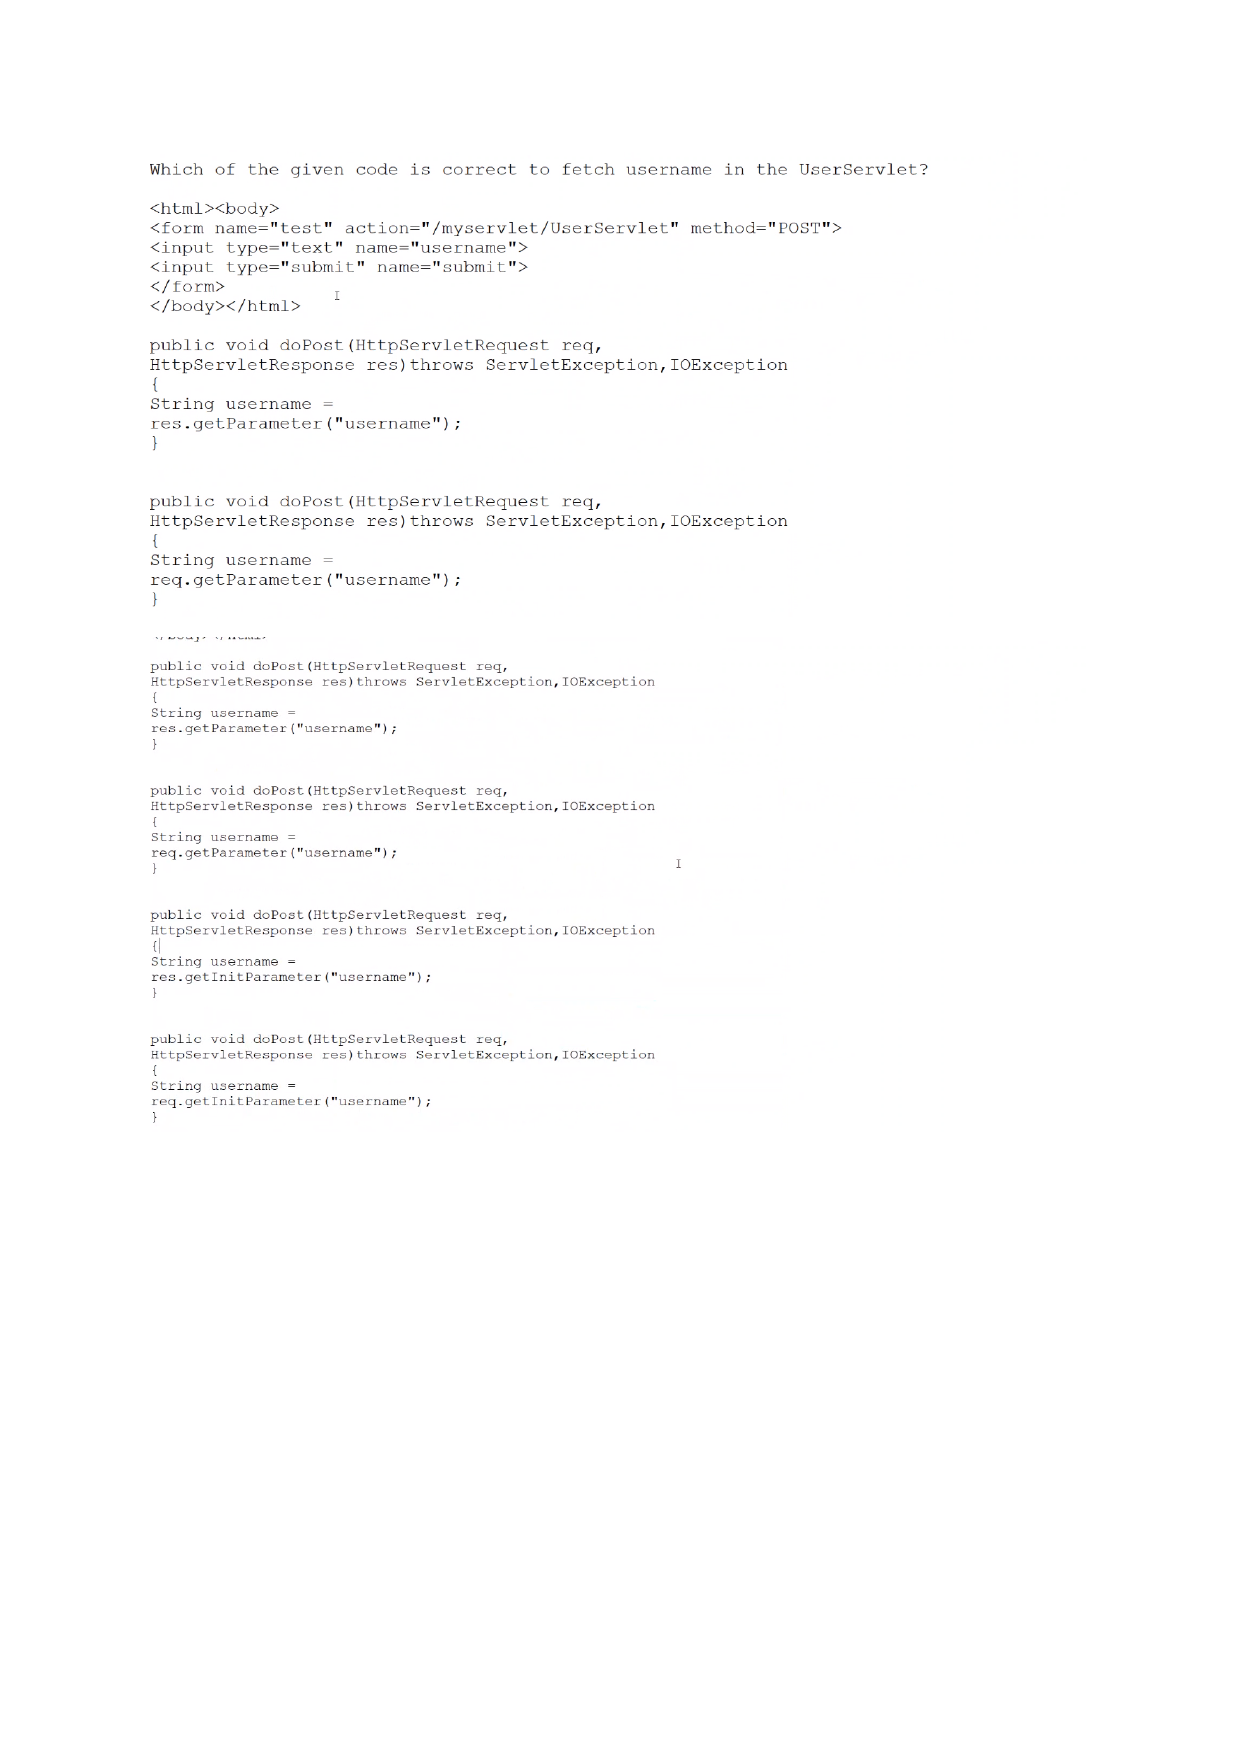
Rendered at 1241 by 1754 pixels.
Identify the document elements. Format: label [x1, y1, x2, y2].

picture [150, 150, 1091, 619]
picture [150, 637, 1091, 1132]
